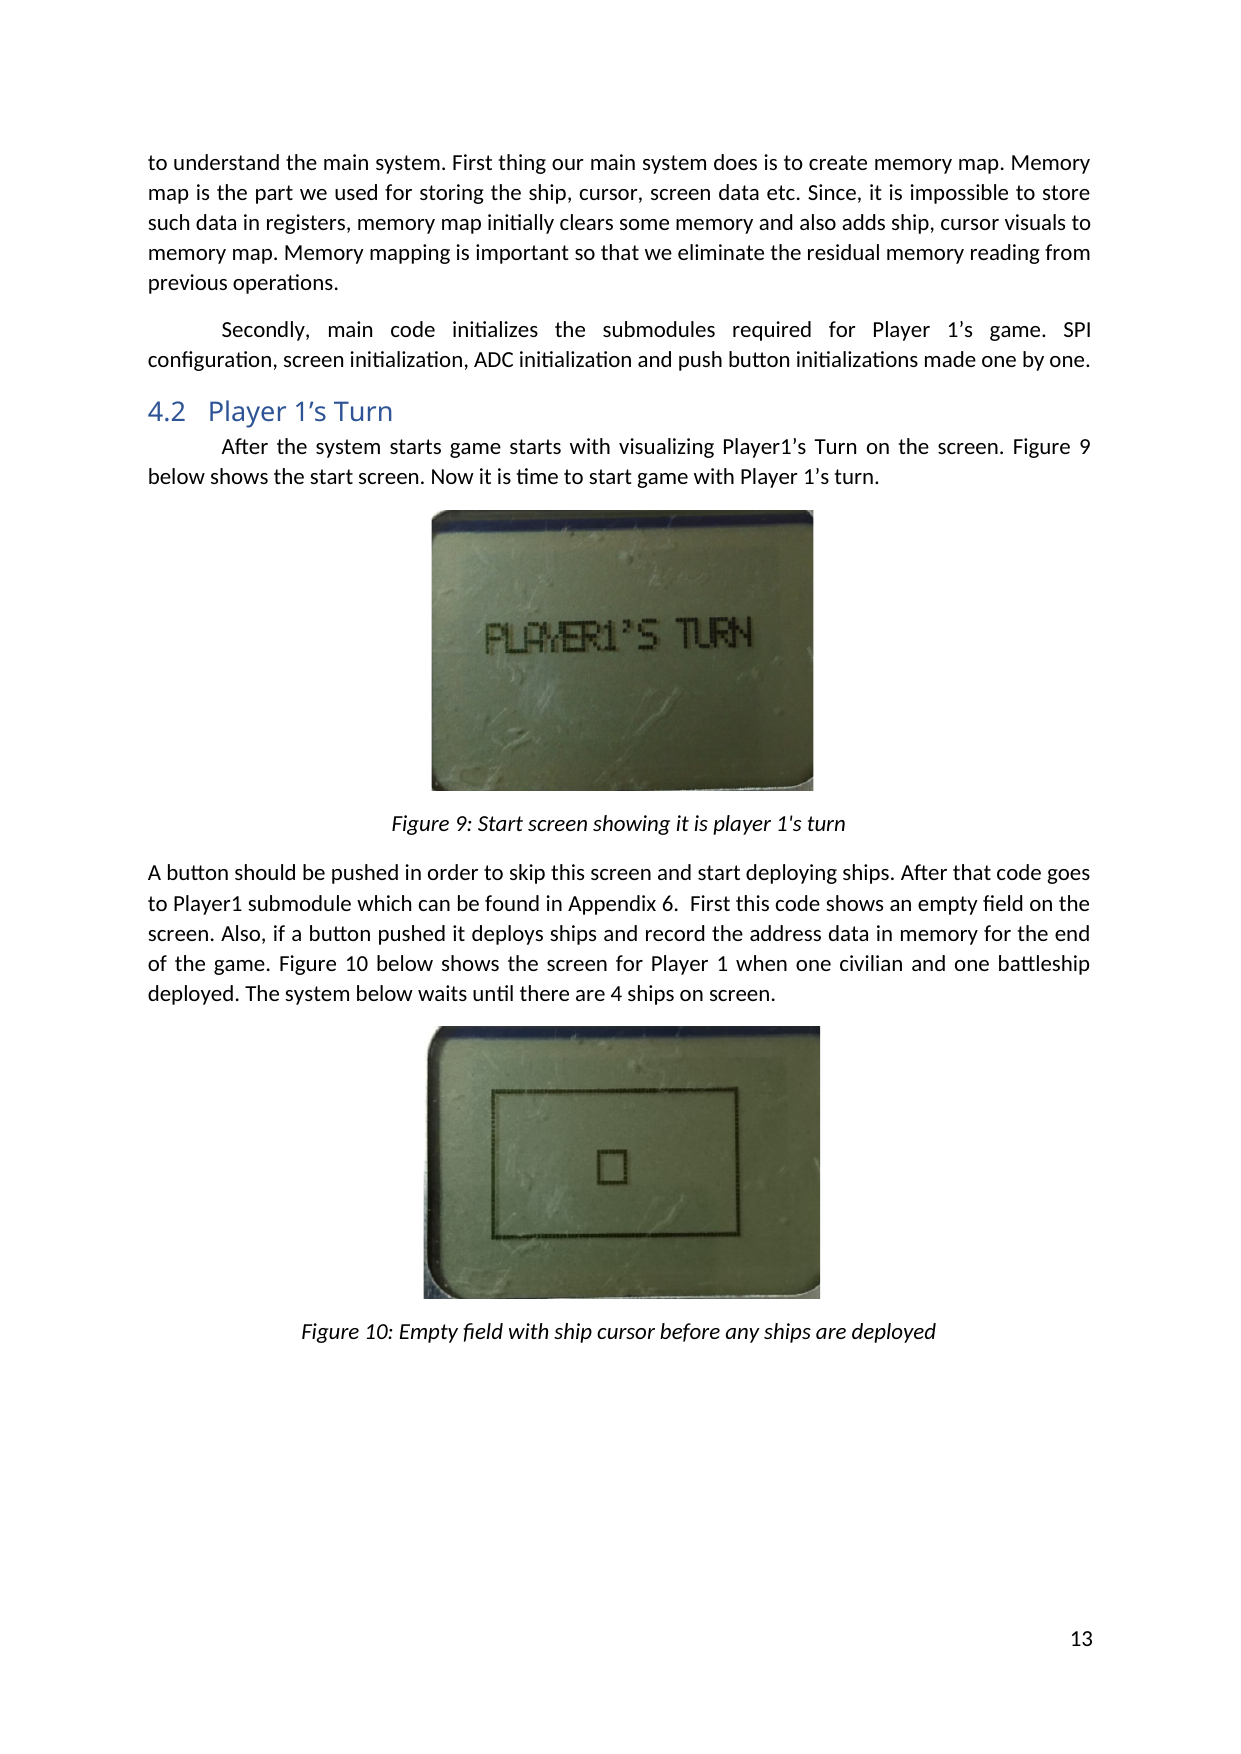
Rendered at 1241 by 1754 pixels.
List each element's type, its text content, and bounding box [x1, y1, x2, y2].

subtitle Player 1’s Turn [148, 392, 1093, 429]
text Figure 10: Empty field with ship cursor before any ships are deployed [148, 1317, 1093, 1345]
picture [431, 510, 814, 791]
text After the system starts game starts with visualizing Player1’s Turn on the screen. Figure 9 below shows the start screen. Now it is time to start game with Player 1’s turn. [148, 432, 1093, 490]
text Secondly, main code initializes the submodules required for Player 1’s game. SPI configuration, screen initialization, ADC initialization and push button initializations made one by one. [148, 315, 1093, 373]
text A button should be pushed in order to skip this screen and start deploying ships. After that code goes to Player1 submodule which can be found in Appendix 6. First this code shows an empty field on the screen. Also, if a button pushed it deploys ships and record the address data in memory for the end of the game. Figure 10 below shows the screen for Player 1 when one civilian and one battleship deployed. The system below waits until there are 4 ships on screen. [148, 858, 1093, 1007]
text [148, 148, 1093, 296]
picture [423, 1026, 821, 1299]
text Figure 9: Start screen showing it is player 1's turn [148, 809, 1093, 838]
